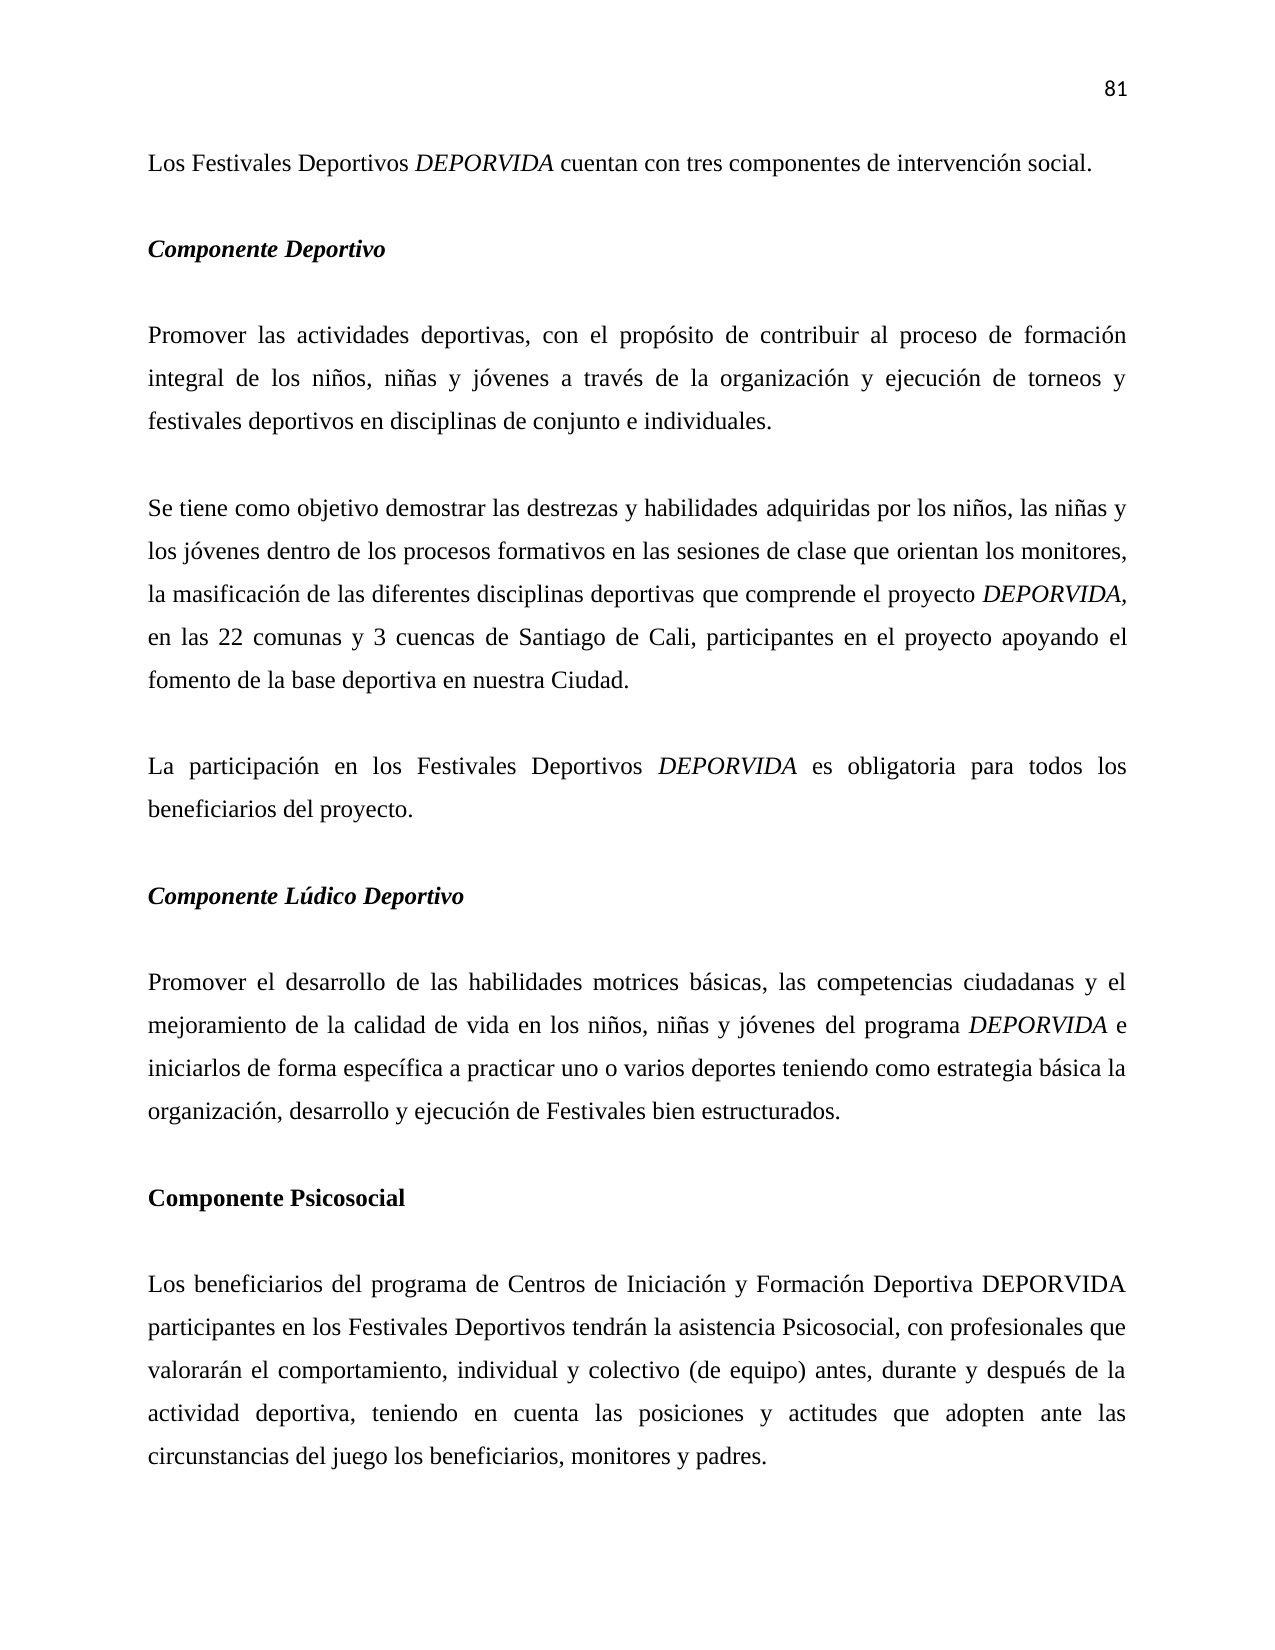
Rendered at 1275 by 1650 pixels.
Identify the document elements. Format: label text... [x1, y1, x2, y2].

text Los Festivales Deportivos DEPORVIDA cuentan con tres componentes de intervención social. [148, 148, 1127, 176]
text La participación en los Festivales Deportivos DEPORVIDA es obligatoria para todos los beneficiarios del proyecto. [148, 751, 1127, 823]
text Promover el desarrollo de las habilidades motrices básicas, las competencias ciudadanas y el mejoramiento de la calidad de vida en los niños, niñas y jóvenes del programa DEPORVIDA e iniciarlos de forma específica a practicar uno o varios deportes teniendo como estrategia básica la organización, desarrollo y ejecución de Festivales bien estructurados. [148, 967, 1127, 1125]
text Componente Deportivo [148, 234, 1127, 263]
text Componente Lúdico Deportivo [148, 881, 1127, 909]
text Componente Psicosocial [148, 1183, 1127, 1211]
text Se tiene como objetivo demostrar las destrezas y habilidades adquiridas por los niños, las niñas y los jóvenes dentro de los procesos formativos en las sesiones de clase que orientan los monitores, la masificación de las diferentes disciplinas deportivas que comprende el proyecto DEPORVIDA, en las 22 comunas y 3 cuencas de Santiago de Cali, participantes en el proyecto apoyando el fomento de la base deportiva en nuestra Ciudad. [148, 493, 1127, 694]
text Los beneficiarios del programa de Centros de Iniciación y Formación Deportiva DEPORVIDA participantes en los Festivales Deportivos tendrán la asistencia Psicosocial, con profesionales que valorarán el comportamiento, individual y colectivo (de equipo) antes, durante y después de la actividad deportiva, teniendo en cuenta las posiciones y actitudes que adopten ante las circunstancias del juego los beneficiarios, monitores y padres. [148, 1269, 1127, 1470]
text Promover las actividades deportivas, con el propósito de contribuir al proceso de formación integral de los niños, niñas y jóvenes a través de la organización y ejecución de torneos y festivales deportivos en disciplinas de conjunto e individuales. [148, 320, 1127, 435]
